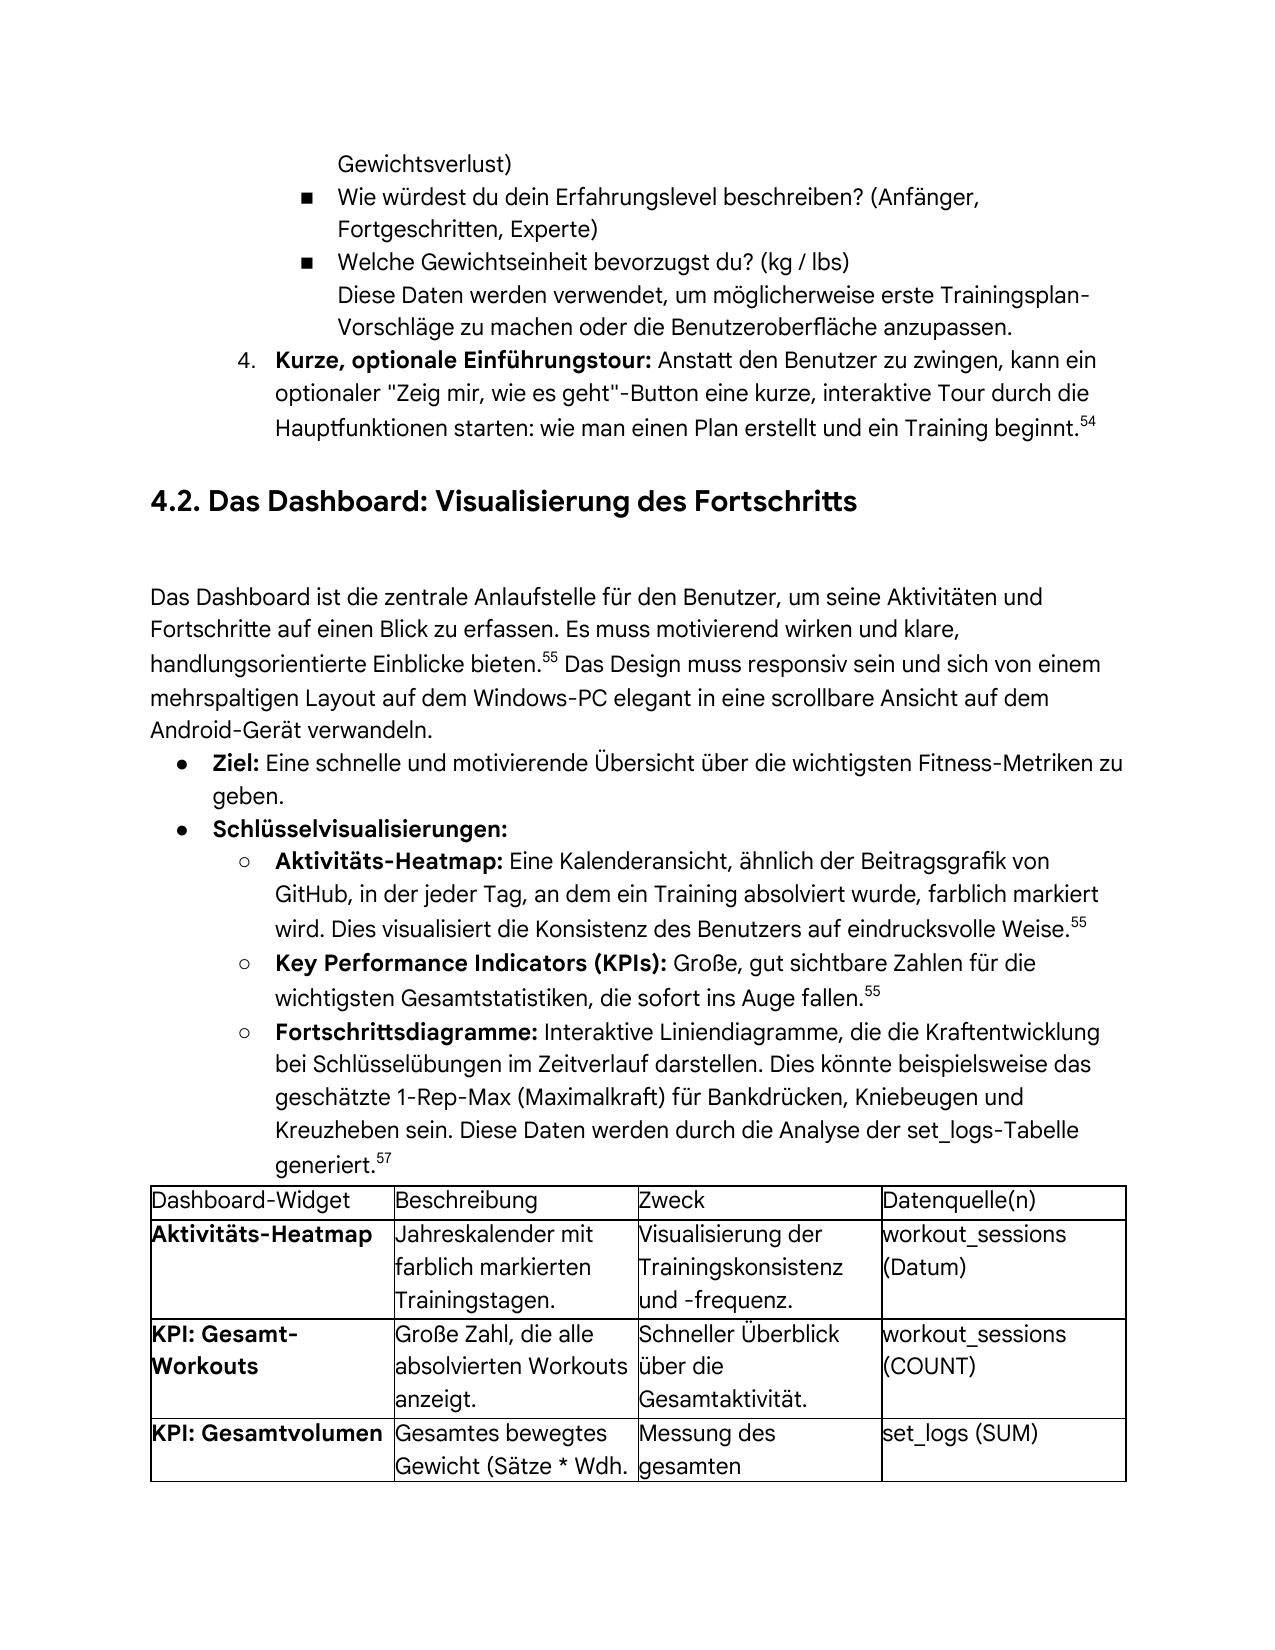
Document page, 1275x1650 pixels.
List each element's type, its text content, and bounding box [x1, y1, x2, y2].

table_cell Schneller Überblick über die Gesamtaktivität. [639, 1320, 881, 1418]
table_cell set_logs (SUM) [883, 1419, 1125, 1481]
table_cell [395, 1419, 638, 1481]
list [300, 150, 1125, 179]
list Aktivitäts-Heatmap: Eine Kalenderansicht, ähnlich der Beitragsgrafik von GitHub, in der jeder Tag, an dem ein Training absolviert wurde, farblich markiert wird. Dies visualisiert die Konsistenz des Benutzers auf eindrucksvolle Weise.55 [237, 848, 1125, 945]
list Kurze, optionale Einführungstour: Anstatt den Benutzer zu zwingen, kann ein optionaler "Zeig mir, wie es geht"-Button eine kurze, interaktive Tour durch die Hauptfunktionen starten: wie man einen Plan erstellt und ein Training beginnt.54 [237, 346, 1125, 443]
subtitle 4.2. Das Dashboard: Visualisierung des Fortschritts [150, 483, 1125, 520]
table_header Datenquelle(n) [883, 1187, 1125, 1219]
list Wie würdest du dein Erfahrungslevel beschreiben? (Anfänger, Fortgeschritten, Experte) [300, 183, 1125, 244]
table_header Zweck [639, 1187, 881, 1219]
list Schlüsselvisualisierungen: [175, 815, 1125, 844]
table_cell workout_sessions (Datum) [883, 1221, 1125, 1318]
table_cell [639, 1419, 881, 1481]
table_cell Aktivitäts-Heatmap [152, 1221, 394, 1318]
list Fortschrittsdiagramme: Interaktive Liniendiagramme, die die Kraftentwicklung bei Schlüsselübungen im Zeitverlauf darstellen. Dies könnte beispielsweise das geschätzte 1-Rep-Max (Maximalkraft) für Bankdrücken, Kniebeugen und Kreuzheben sein. Diese Daten werden durch die Analyse der set_logs-Tabelle generiert.57 [237, 1018, 1125, 1181]
list Key Performance Indicators (KPIs): Große, gut sichtbare Zahlen für die wichtigsten Gesamtstatistiken, die sofort ins Auge fallen.55 [237, 949, 1125, 1014]
table_header Dashboard-Widget [152, 1187, 394, 1219]
table_cell Jahreskalender mit farblich markierten Trainingstagen. [395, 1221, 638, 1318]
list Welche Gewichtseinheit bevorzugst du? (kg / lbs) Diese Daten werden verwendet, um möglicherweise erste Trainingsplan-Vorschläge zu machen oder die Benutzeroberfläche anzupassen. [300, 248, 1125, 342]
table_header Beschreibung [395, 1187, 638, 1219]
table_cell KPI: Gesamt-Workouts [152, 1320, 394, 1418]
table_cell workout_sessions (COUNT) [883, 1320, 1125, 1418]
table_cell Visualisierung der Trainingskonsistenz und -frequenz. [639, 1221, 881, 1318]
table_cell Große Zahl, die alle absolvierten Workouts anzeigt. [395, 1320, 638, 1418]
text Das Dashboard ist die zentrale Anlaufstelle für den Benutzer, um seine Aktivitäten und Fortschritte auf einen Blick zu erfassen. Es muss motivierend wirken und klare, handlungsorientierte Einblicke bieten.55 Das Design muss responsiv sein und sich von einem mehrspaltigen Layout auf dem Windows-PC elegant in eine scrollbare Ansicht auf dem Android-Gerät verwandeln. [150, 583, 1125, 746]
list Ziel: Eine schnelle und motivierende Übersicht über die wichtigsten Fitness-Metriken zu geben. [175, 749, 1125, 811]
table_cell KPI: Gesamtvolumen [152, 1419, 394, 1481]
